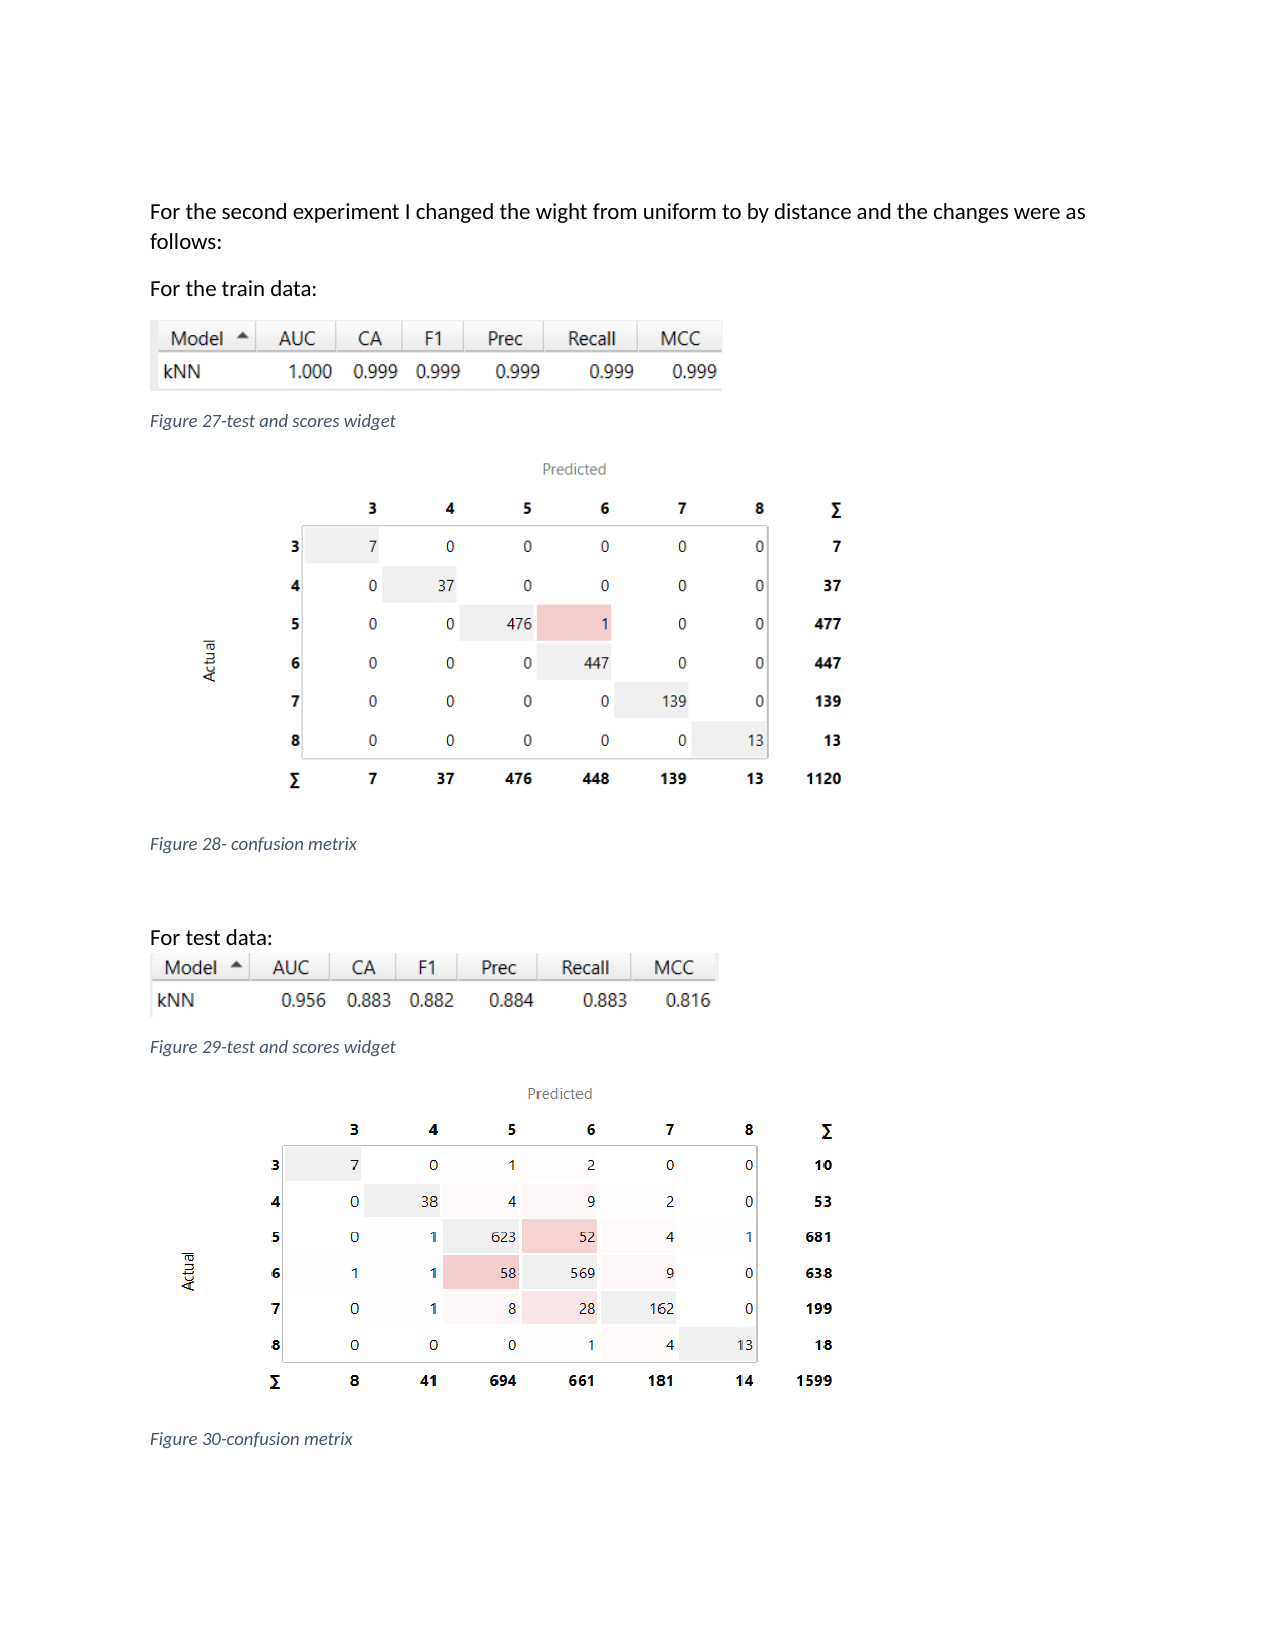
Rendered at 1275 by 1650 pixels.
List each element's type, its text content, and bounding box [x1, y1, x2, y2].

text Figure 29-test and scores widget [150, 1036, 1125, 1059]
picture [150, 1079, 865, 1409]
text For the second experiment I changed the wight from uniform to by distance and the changes were as follows: [150, 197, 1125, 255]
text Figure 28- confusion metrix [150, 832, 1125, 855]
picture [150, 320, 723, 391]
picture [150, 453, 972, 814]
text For the train data: [150, 274, 1125, 302]
text Figure 27-test and scores widget [150, 410, 1125, 433]
text Figure 30-confusion metrix [150, 1427, 1125, 1450]
picture [150, 953, 719, 1017]
